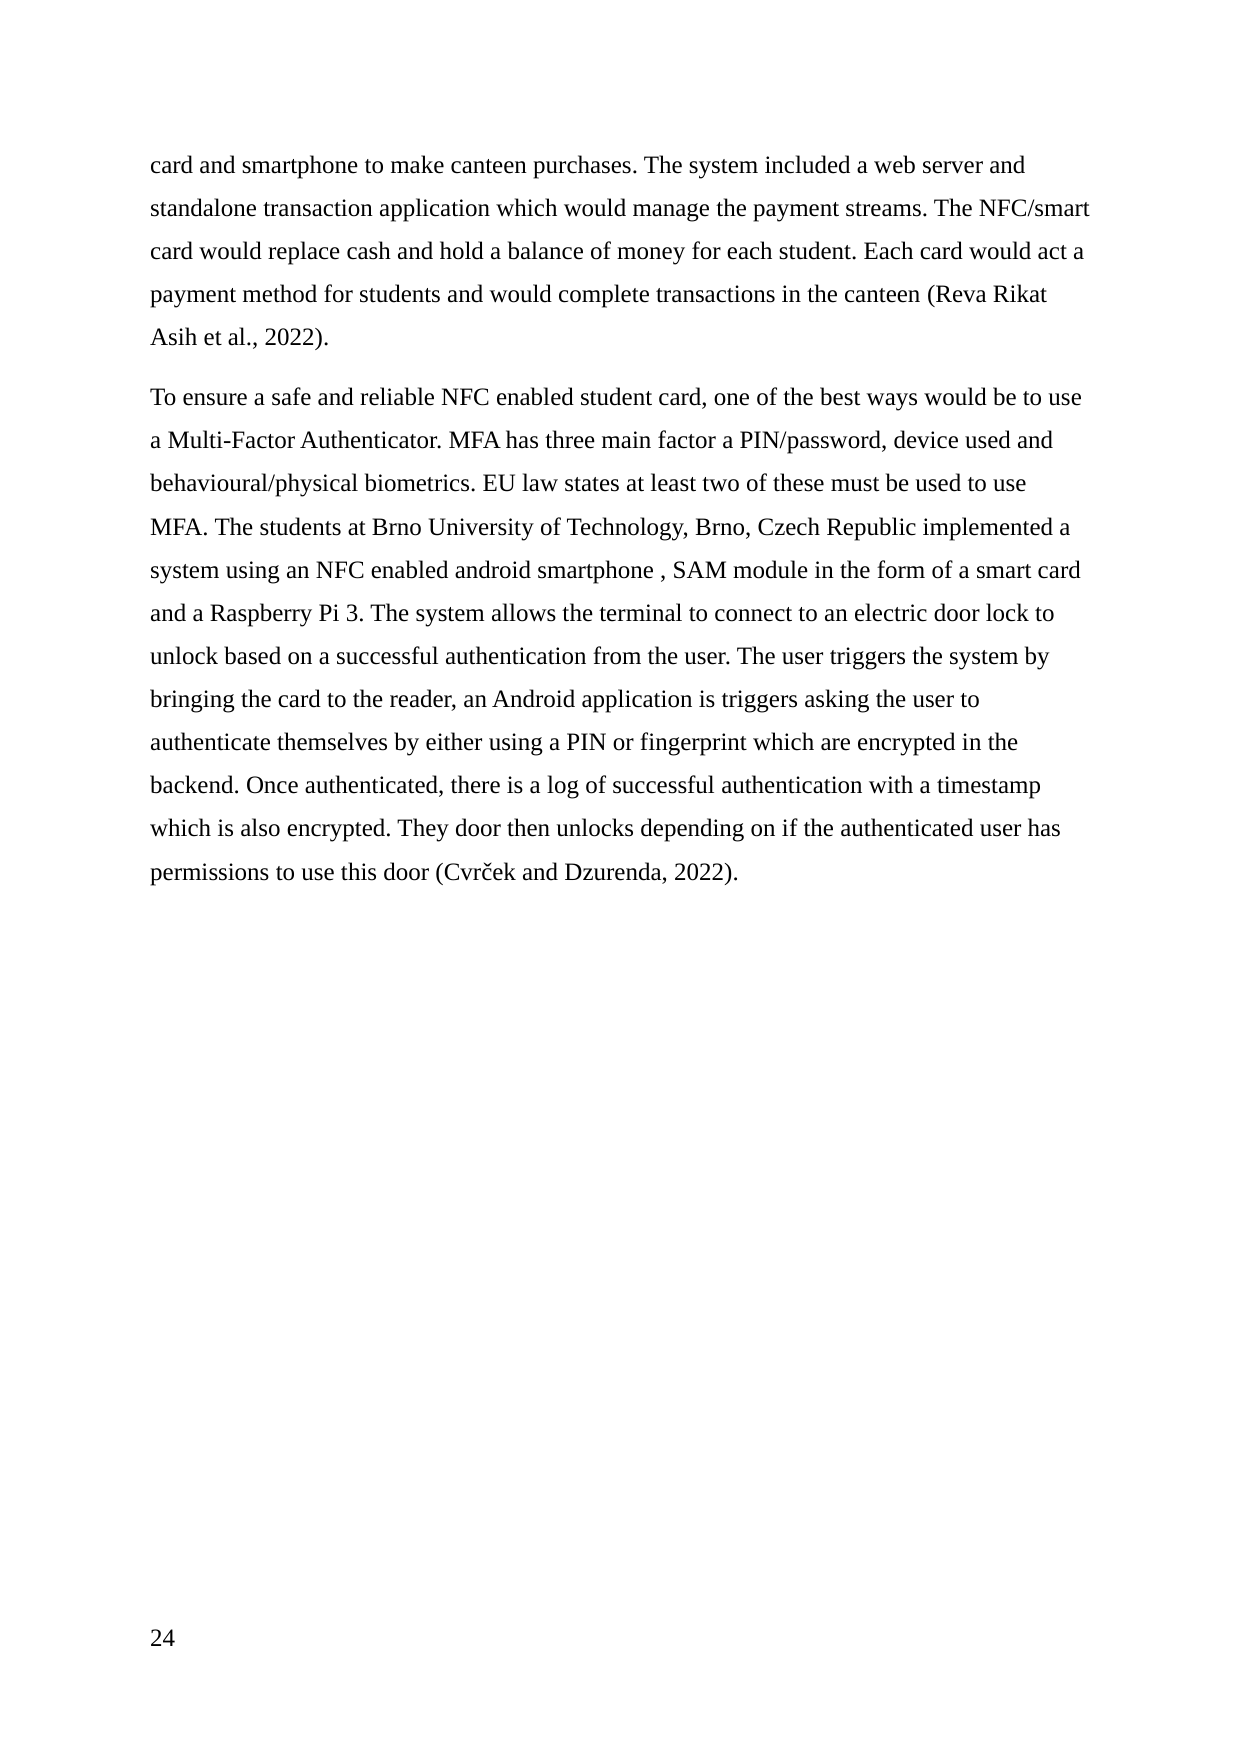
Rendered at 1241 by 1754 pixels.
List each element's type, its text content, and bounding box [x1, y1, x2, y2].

text To ensure a safe and reliable NFC enabled student card, one of the best ways would be to use a Multi-Factor Authenticator. MFA has three main factor a PIN/password, device used and behavioural/physical biometrics. EU law states at least two of these must be used to use MFA. The students at Brno University of Technology, Brno, Czech Republic implemented a system using an NFC enabled android smartphone , SAM module in the form of a smart card and a Raspberry Pi 3. The system allows the terminal to connect to an electric door lock to unlock based on a successful authentication from the user. The user triggers the system by bringing the card to the reader, an Android application is triggers asking the user to authenticate themselves by either using a PIN or fingerprint which are encrypted in the backend. Once authenticated, there is a log of successful authentication with a timestamp which is also encrypted. They door then unlocks depending on if the authenticated user has permissions to use this door (Cvrček and Dzurenda, 2022). [150, 382, 1090, 885]
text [150, 150, 1090, 351]
